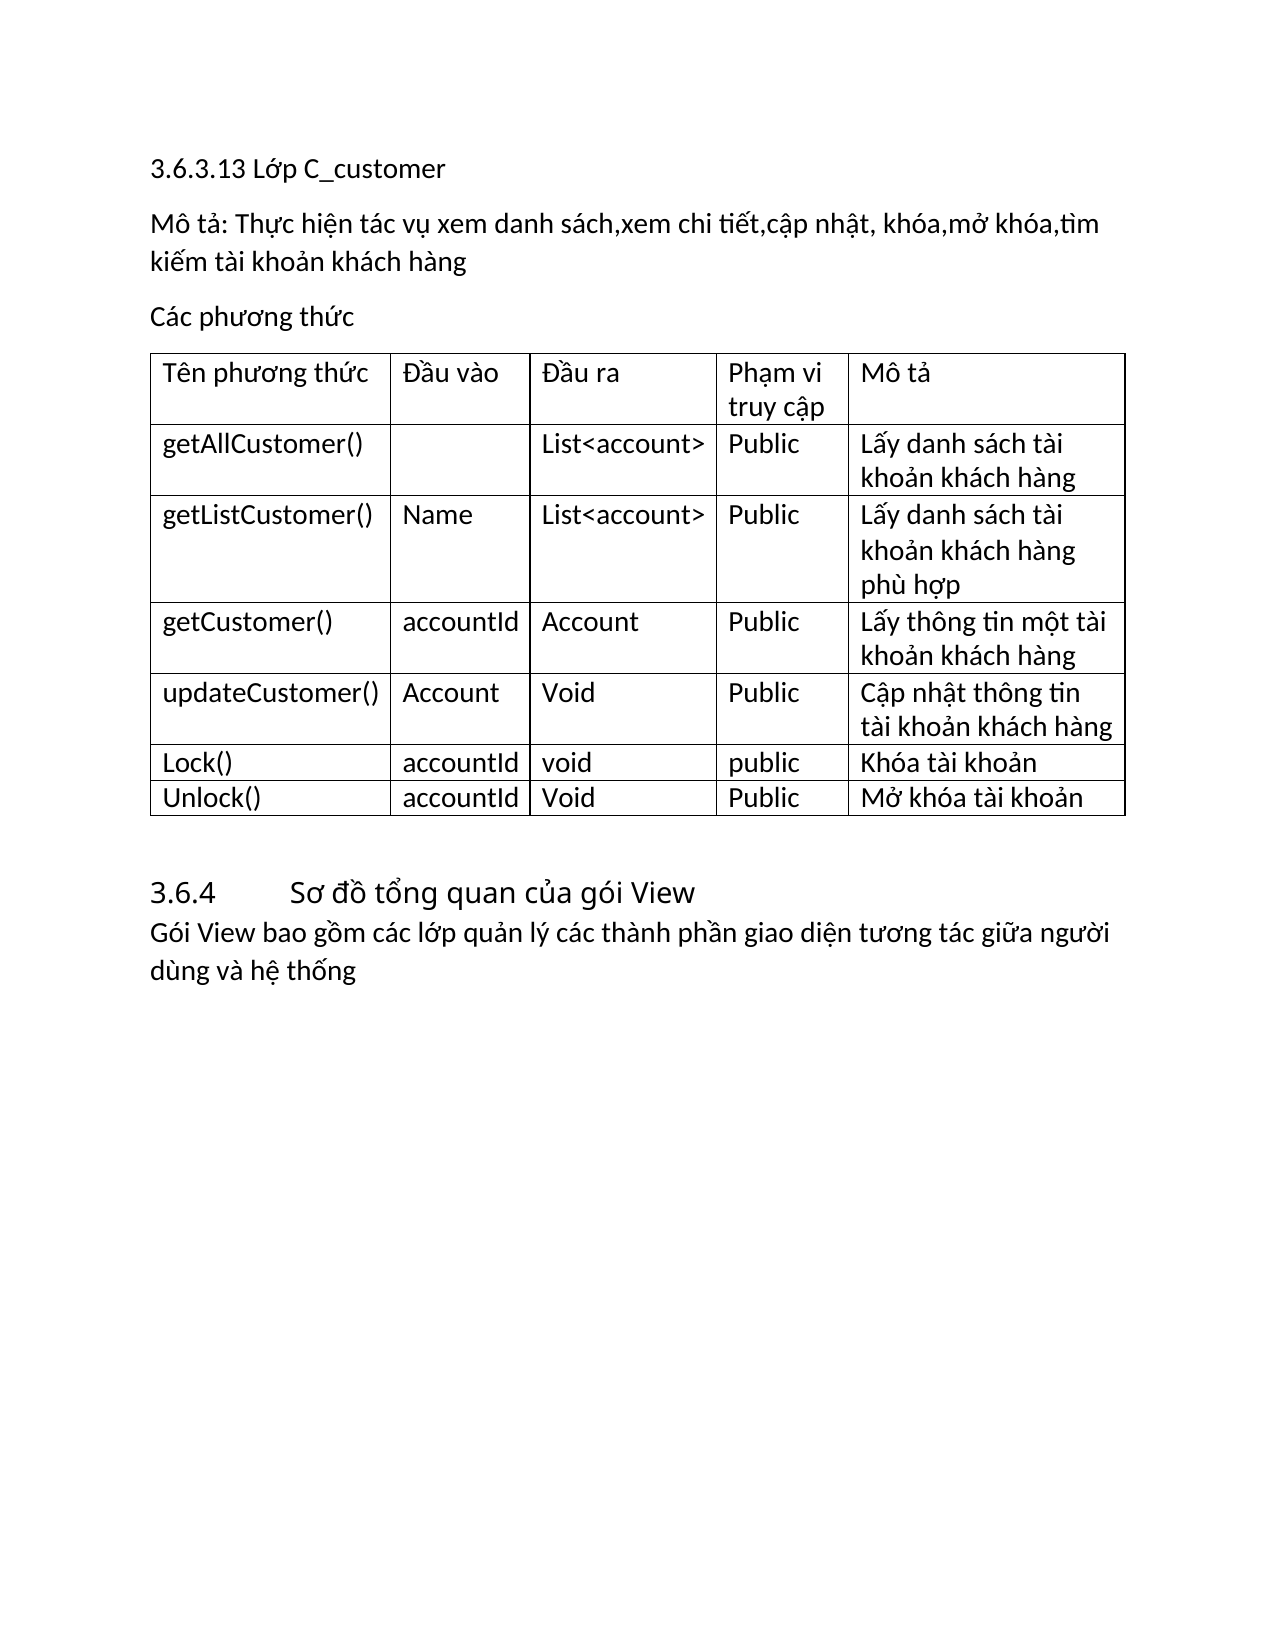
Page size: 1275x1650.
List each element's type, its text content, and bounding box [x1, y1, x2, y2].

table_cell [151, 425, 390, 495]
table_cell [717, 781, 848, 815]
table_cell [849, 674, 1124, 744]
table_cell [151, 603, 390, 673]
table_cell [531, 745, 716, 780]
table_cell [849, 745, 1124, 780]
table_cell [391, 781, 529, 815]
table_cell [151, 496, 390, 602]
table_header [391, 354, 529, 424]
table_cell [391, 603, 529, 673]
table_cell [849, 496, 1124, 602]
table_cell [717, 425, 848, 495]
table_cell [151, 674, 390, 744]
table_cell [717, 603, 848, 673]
list Lớp C_customer [150, 150, 1231, 186]
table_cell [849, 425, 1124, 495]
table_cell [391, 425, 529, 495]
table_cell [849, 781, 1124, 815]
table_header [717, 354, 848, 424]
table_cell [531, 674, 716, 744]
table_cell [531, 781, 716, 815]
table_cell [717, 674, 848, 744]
list Sơ đồ tổng quan của gói View [150, 872, 1231, 912]
text Gói View bao gồm các lớp quản lý các thành phần giao diện tương tác giữa người dùng và hệ thống [150, 914, 1113, 988]
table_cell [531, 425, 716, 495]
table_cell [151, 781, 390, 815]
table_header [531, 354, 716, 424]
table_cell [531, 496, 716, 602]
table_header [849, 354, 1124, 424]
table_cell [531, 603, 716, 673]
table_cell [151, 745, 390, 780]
text Mô tả: Thực hiện tác vụ xem danh sách,xem chi tiết,cập nhật, khóa,mở khóa,tìm kiếm tài khoản khách hàng [150, 205, 1103, 279]
text Các phương thức [150, 298, 1231, 333]
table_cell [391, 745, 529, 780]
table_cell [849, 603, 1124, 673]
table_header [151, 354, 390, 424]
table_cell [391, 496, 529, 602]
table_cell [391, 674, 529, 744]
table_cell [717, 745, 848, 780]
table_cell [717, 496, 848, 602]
